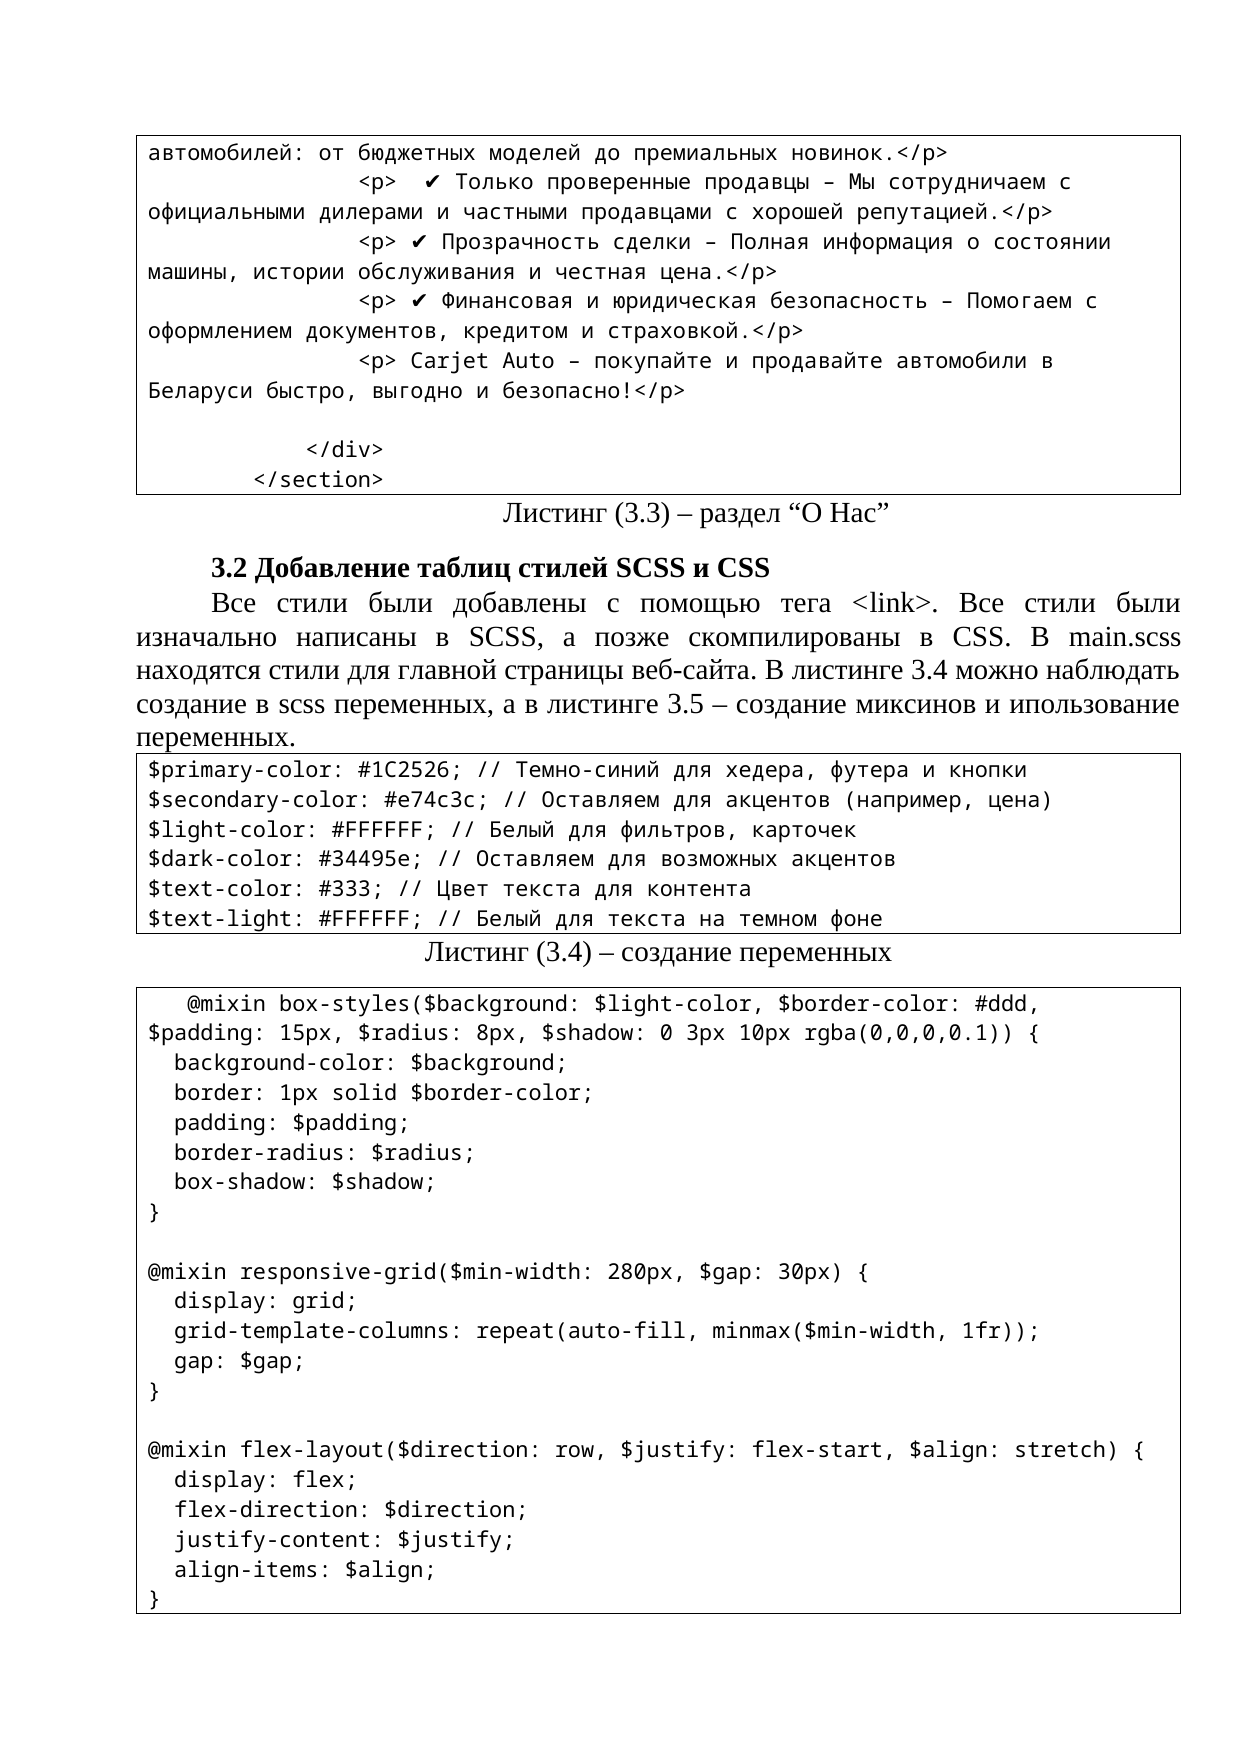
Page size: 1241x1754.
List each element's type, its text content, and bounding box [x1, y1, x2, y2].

text Листинг (3.3) – раздел “О Нас” [136, 495, 1181, 528]
text Листинг (3.4) – создание переменных [136, 934, 1181, 967]
text Все стили были добавлены с помощью тега <link>. Все стили были изначально написаны в SCSS, а позже скомпилированы в CSS. В main.scss находятся стили для главной страницы веб-сайта. В листинге 3.4 можно наблюдать создание в scss переменных, а в листинге 3.5 – создание миксинов и ипользование переменных. [136, 585, 1181, 753]
subtitle 3.2 Добавление таблиц стилей SCSS и CSS [136, 548, 1181, 585]
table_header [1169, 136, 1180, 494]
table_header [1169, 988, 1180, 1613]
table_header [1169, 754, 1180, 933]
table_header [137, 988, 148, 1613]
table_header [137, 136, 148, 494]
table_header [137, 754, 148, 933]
